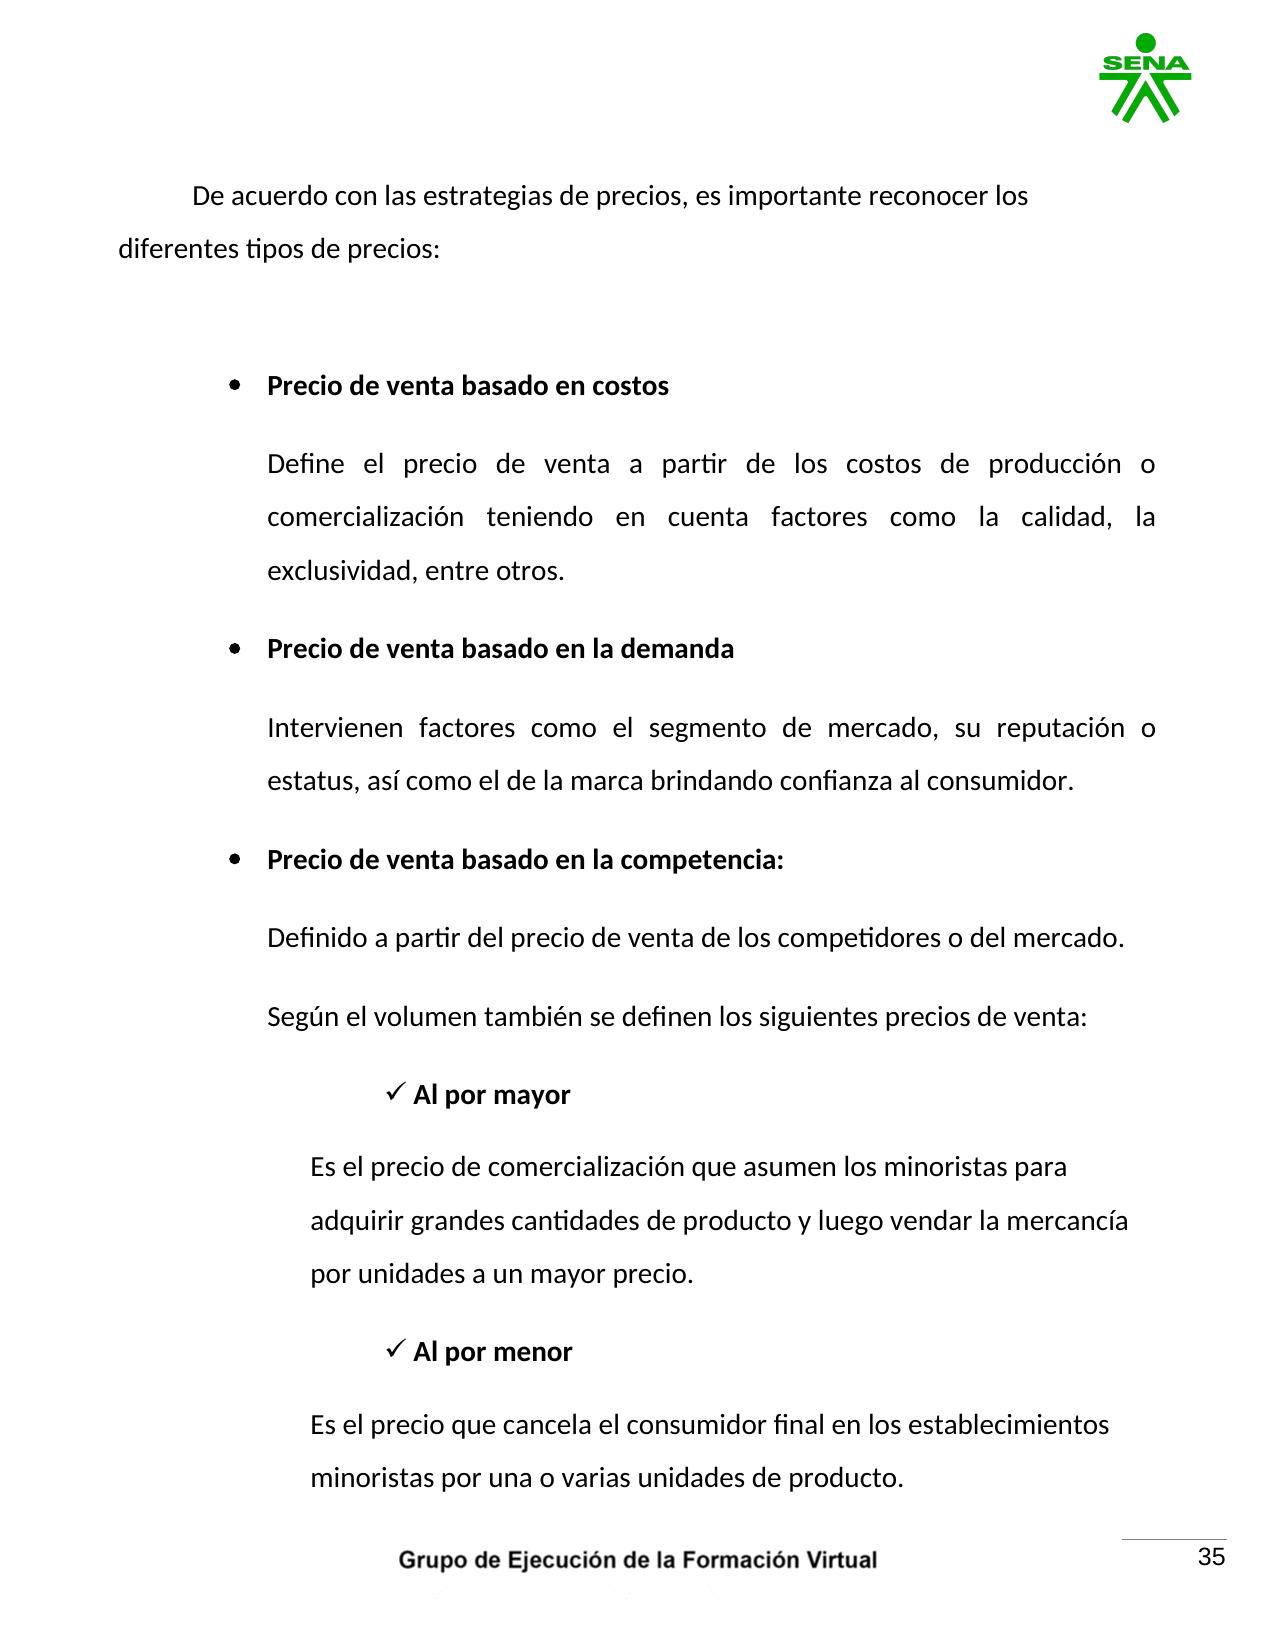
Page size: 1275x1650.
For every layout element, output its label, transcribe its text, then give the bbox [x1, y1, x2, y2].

text Según el volumen también se definen los siguientes precios de venta: [267, 998, 1157, 1033]
text Define el precio de venta a partir de los costos de producción o comercialización teniendo en cuenta factores como la calidad, la exclusividad, entre otros. [267, 445, 1157, 588]
subtitle Al por menor [310, 1333, 1157, 1369]
text Es el precio que cancela el consumidor final en los establecimientos minoristas por una o varias unidades de producto. [310, 1406, 1157, 1495]
text Intervienen factores como el segmento de mercado, su reputación o estatus, así como el de la marca brindando confianza al consumidor. [267, 709, 1157, 798]
text De acuerdo con las estrategias de precios, es importante reconocer los diferentes tipos de precios: [118, 177, 1157, 266]
picture [1099, 33, 1192, 123]
text Definido a partir del precio de venta de los competidores o del mercado. [267, 919, 1157, 955]
picture [0, 1500, 1275, 1611]
text Es el precio de comercialización que asumen los minoristas para adquirir grandes cantidades de producto y luego vendar la mercancía por unidades a un mayor precio. [310, 1148, 1157, 1291]
subtitle Al por mayor [310, 1076, 1157, 1112]
list Precio de venta basado en la competencia: [229, 841, 1157, 876]
list Precio de venta basado en costos [229, 367, 1157, 402]
list Precio de venta basado en la demanda [229, 630, 1157, 666]
